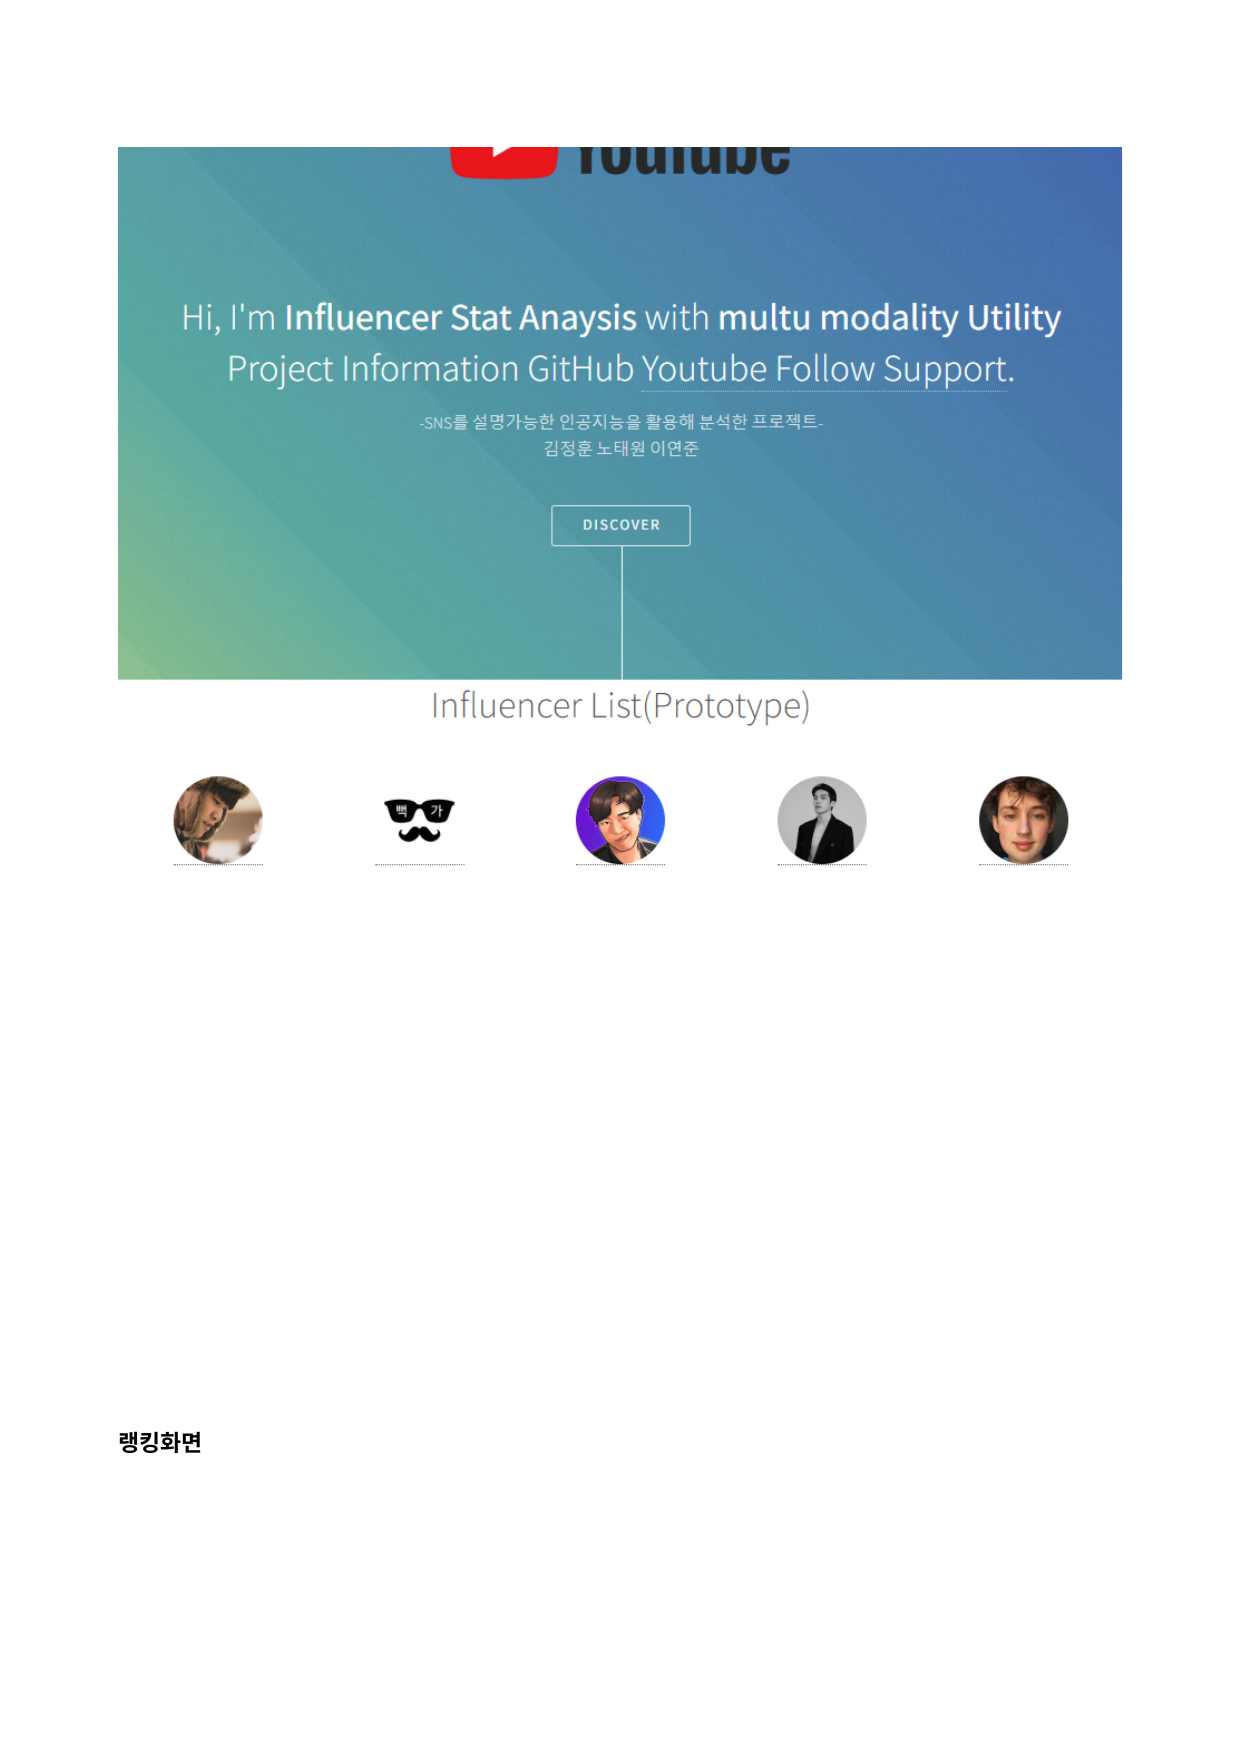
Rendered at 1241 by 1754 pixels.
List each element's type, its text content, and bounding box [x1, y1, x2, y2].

text 랭킹화면 [118, 1426, 1122, 1457]
picture [118, 147, 1123, 912]
